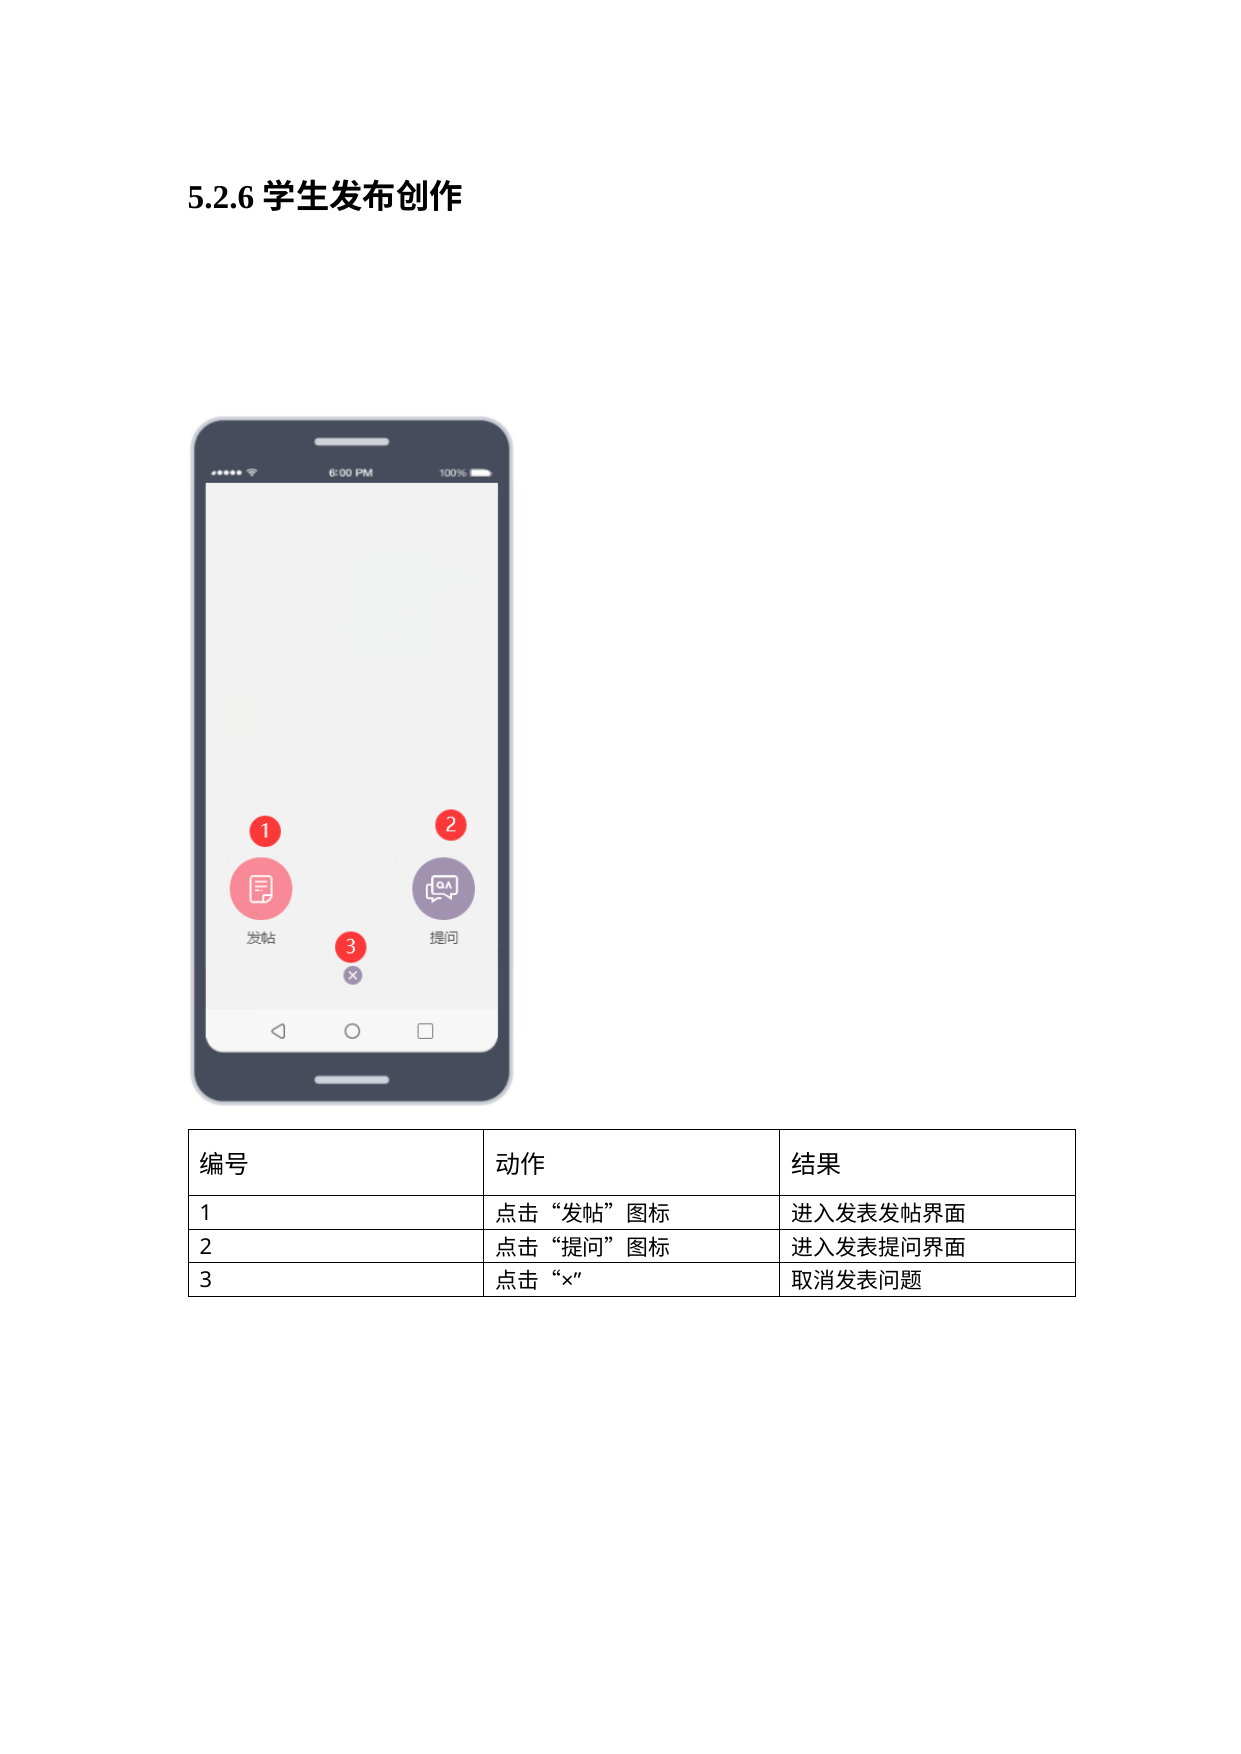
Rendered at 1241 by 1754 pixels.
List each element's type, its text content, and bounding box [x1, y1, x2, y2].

table_cell 点击“发帖”图标 [484, 1196, 779, 1228]
table_header 动作 [484, 1130, 779, 1195]
table_header 编号 [189, 1130, 483, 1195]
table_cell 2 [189, 1230, 483, 1262]
table_cell 点击“×” [484, 1263, 779, 1296]
table_header 结果 [780, 1130, 1075, 1195]
table_cell 进入发表发帖界面 [780, 1196, 1075, 1228]
subtitle 5.2.6 学生发布创作 [187, 162, 1053, 339]
table_cell 3 [189, 1263, 483, 1296]
table_cell 点击“提问”图标 [484, 1230, 779, 1262]
table_cell 取消发表问题 [780, 1263, 1075, 1296]
table_cell 进入发表提问界面 [780, 1230, 1075, 1262]
table_cell 1 [189, 1196, 483, 1228]
picture [187, 413, 524, 1112]
